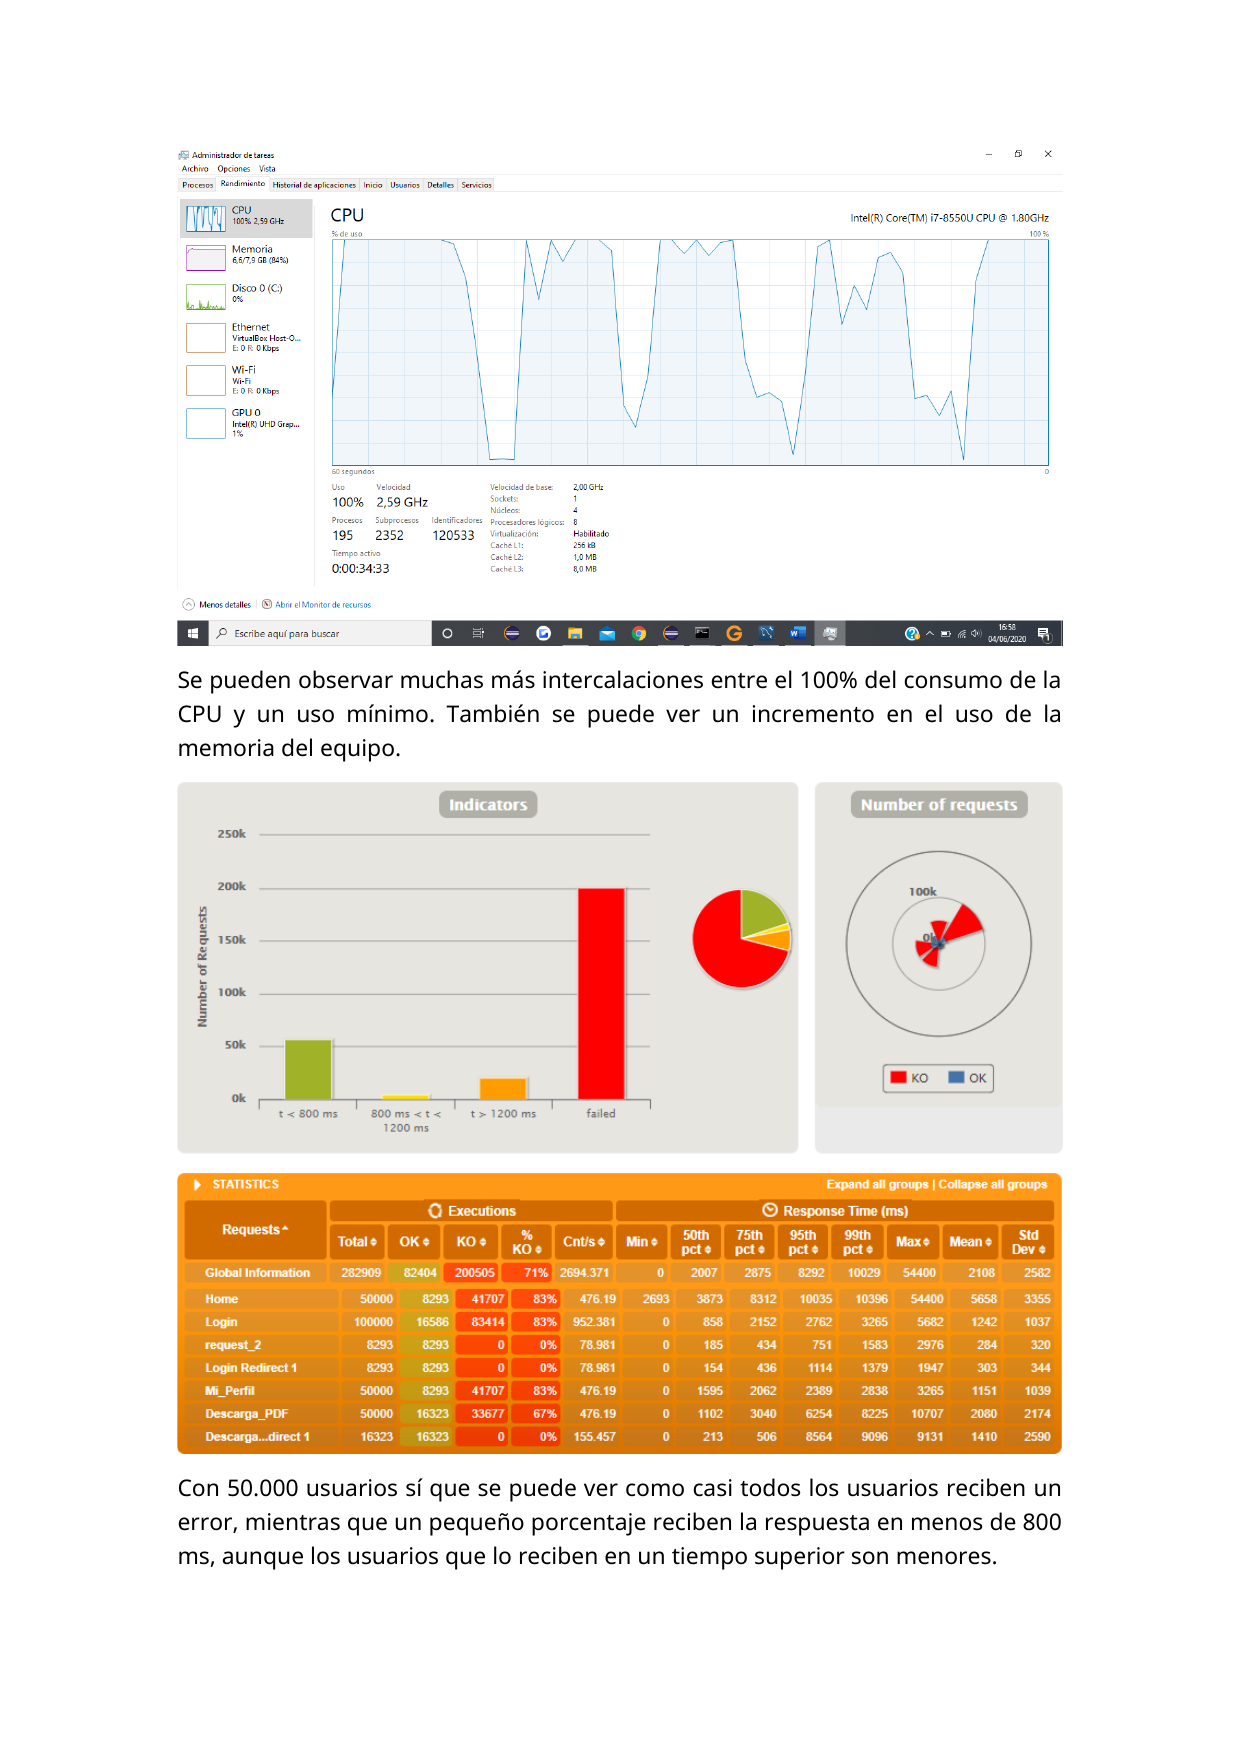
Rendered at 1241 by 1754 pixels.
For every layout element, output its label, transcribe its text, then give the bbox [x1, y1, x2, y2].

text Se pueden observar muchas más intercalaciones entre el 100% del consumo de la CPU y un uso mínimo. También se puede ver un incremento en el uso de la memoria del equipo. [177, 664, 1063, 763]
picture [177, 782, 1063, 1454]
picture [177, 147, 1063, 646]
text Con 50.000 usuarios sí que se puede ver como casi todos los usuarios reciben un error, mientras que un pequeño porcentaje reciben la respuesta en menos de 800 ms, aunque los usuarios que lo reciben en un tiempo superior son menores. [177, 1472, 1063, 1571]
